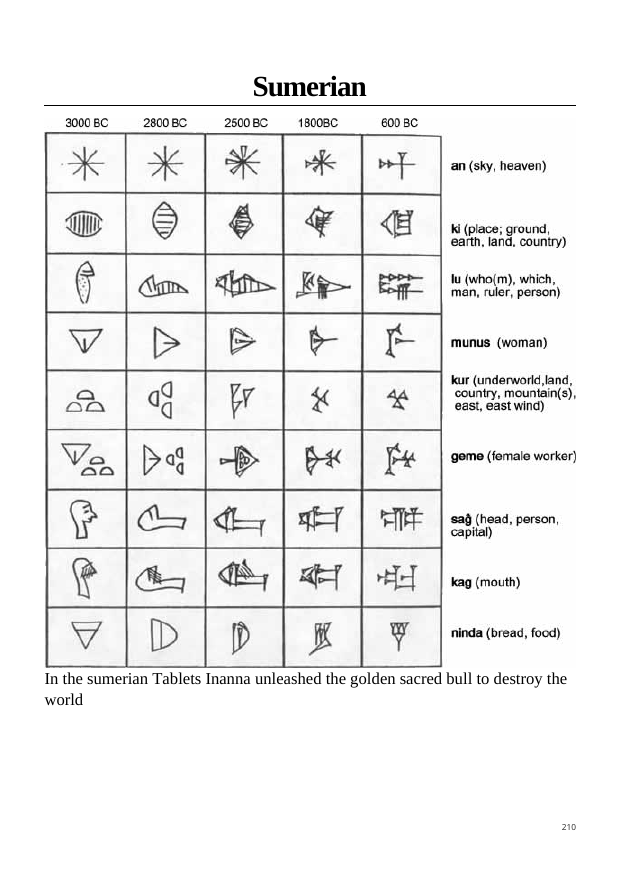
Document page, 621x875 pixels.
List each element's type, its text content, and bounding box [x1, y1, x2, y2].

picture [44, 118, 576, 668]
subtitle Sumerian [44, 69, 576, 105]
text In the sumerian Tablets Inanna unleashed the golden sacred bull to destroy the world [44, 669, 576, 708]
